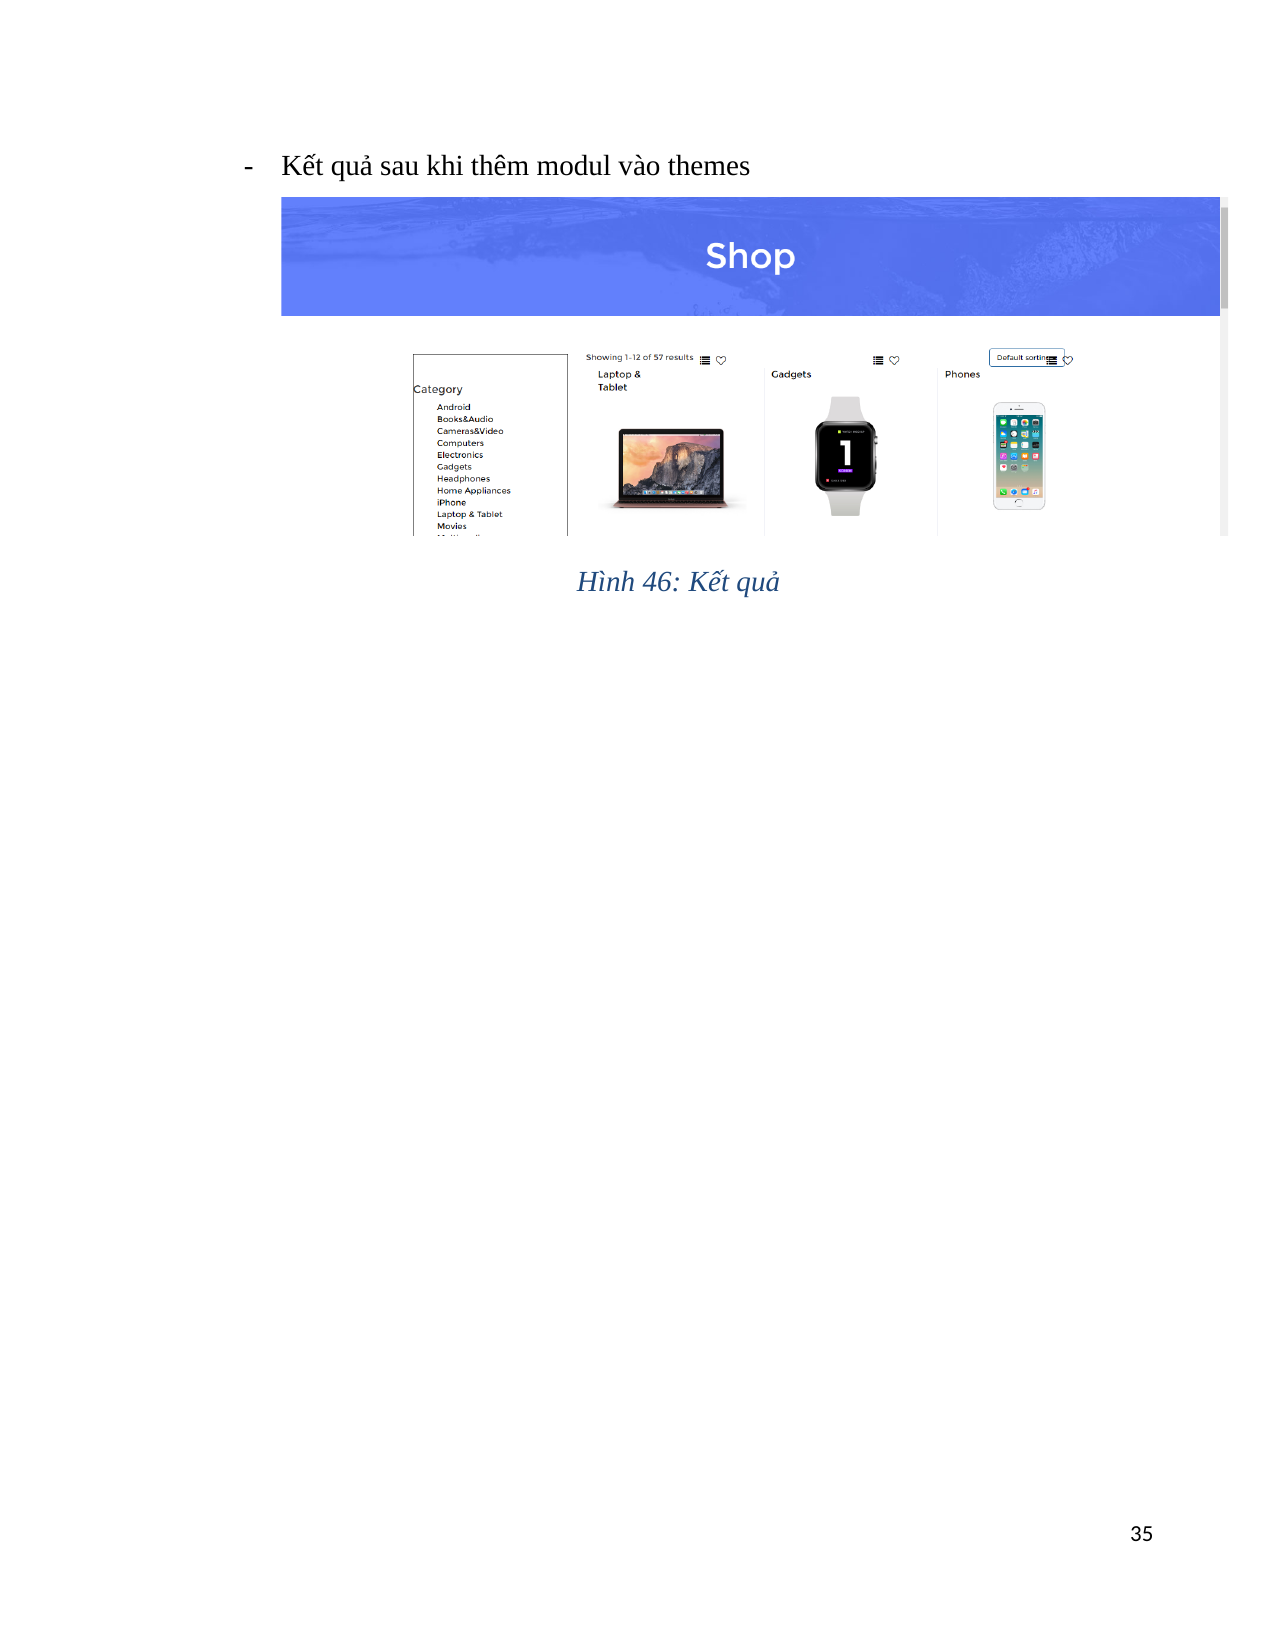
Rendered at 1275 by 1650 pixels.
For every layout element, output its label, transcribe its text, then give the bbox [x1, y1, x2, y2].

picture [281, 197, 1229, 536]
list Kết quả sau khi thêm modul vào themes [244, 148, 1153, 181]
text Hình 46: Kết quả [206, 564, 1153, 598]
